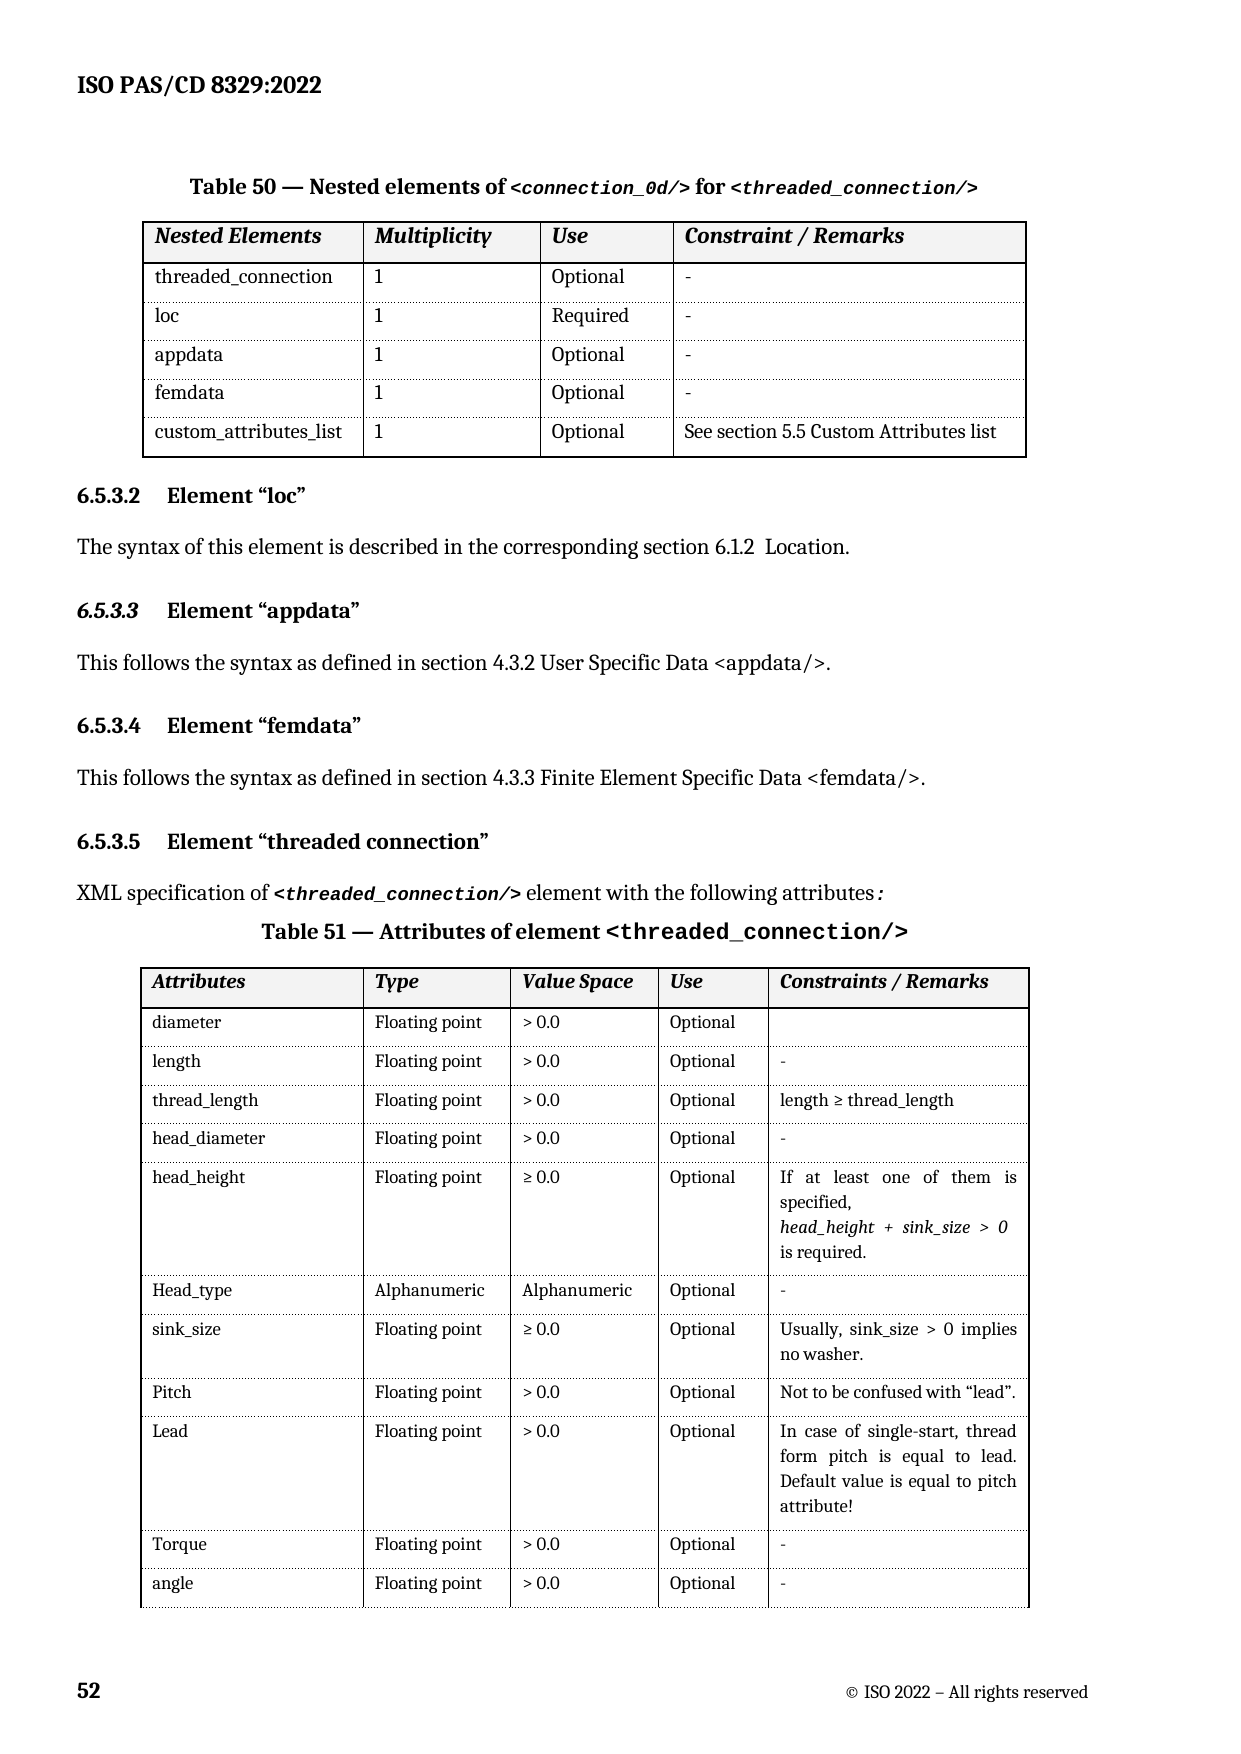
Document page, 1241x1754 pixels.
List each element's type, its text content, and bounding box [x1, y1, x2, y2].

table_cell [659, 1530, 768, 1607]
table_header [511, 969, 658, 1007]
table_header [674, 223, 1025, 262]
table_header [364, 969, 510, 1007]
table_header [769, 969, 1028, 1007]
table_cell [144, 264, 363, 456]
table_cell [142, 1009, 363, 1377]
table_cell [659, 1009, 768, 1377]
subtitle Element “appdata” [77, 598, 1092, 624]
subtitle Element “loc” [77, 483, 1092, 509]
text Table 50 — Nested elements of <connection_0d/> for <threaded_connection/> [77, 174, 1092, 200]
text This follows the syntax as defined in section 4.3.3 Finite Element Specific Data <femdata/>. [77, 764, 1092, 791]
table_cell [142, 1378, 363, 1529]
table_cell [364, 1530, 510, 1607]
subtitle Element “femdata” [77, 713, 1092, 739]
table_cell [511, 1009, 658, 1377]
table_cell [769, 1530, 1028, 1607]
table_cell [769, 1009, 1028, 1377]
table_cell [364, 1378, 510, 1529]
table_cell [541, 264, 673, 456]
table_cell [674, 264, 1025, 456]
subtitle Element “threaded connection” [77, 828, 1092, 855]
text The syntax of this element is described in the corresponding section 6.1.2 Location. [77, 534, 1092, 561]
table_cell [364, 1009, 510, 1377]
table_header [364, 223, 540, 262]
text This follows the syntax as defined in section 4.3.2 User Specific Data <appdata/>. [77, 649, 1092, 676]
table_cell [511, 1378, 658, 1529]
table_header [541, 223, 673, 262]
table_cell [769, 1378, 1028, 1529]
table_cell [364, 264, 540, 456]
text Table 51 — Attributes of element <threaded_connection/> [77, 919, 1092, 946]
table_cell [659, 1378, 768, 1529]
text XML specification of <threaded_connection/> element with the following attributes: [77, 880, 1092, 906]
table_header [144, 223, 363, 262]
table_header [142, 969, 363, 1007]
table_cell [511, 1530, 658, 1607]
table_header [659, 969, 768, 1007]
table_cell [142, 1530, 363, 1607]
